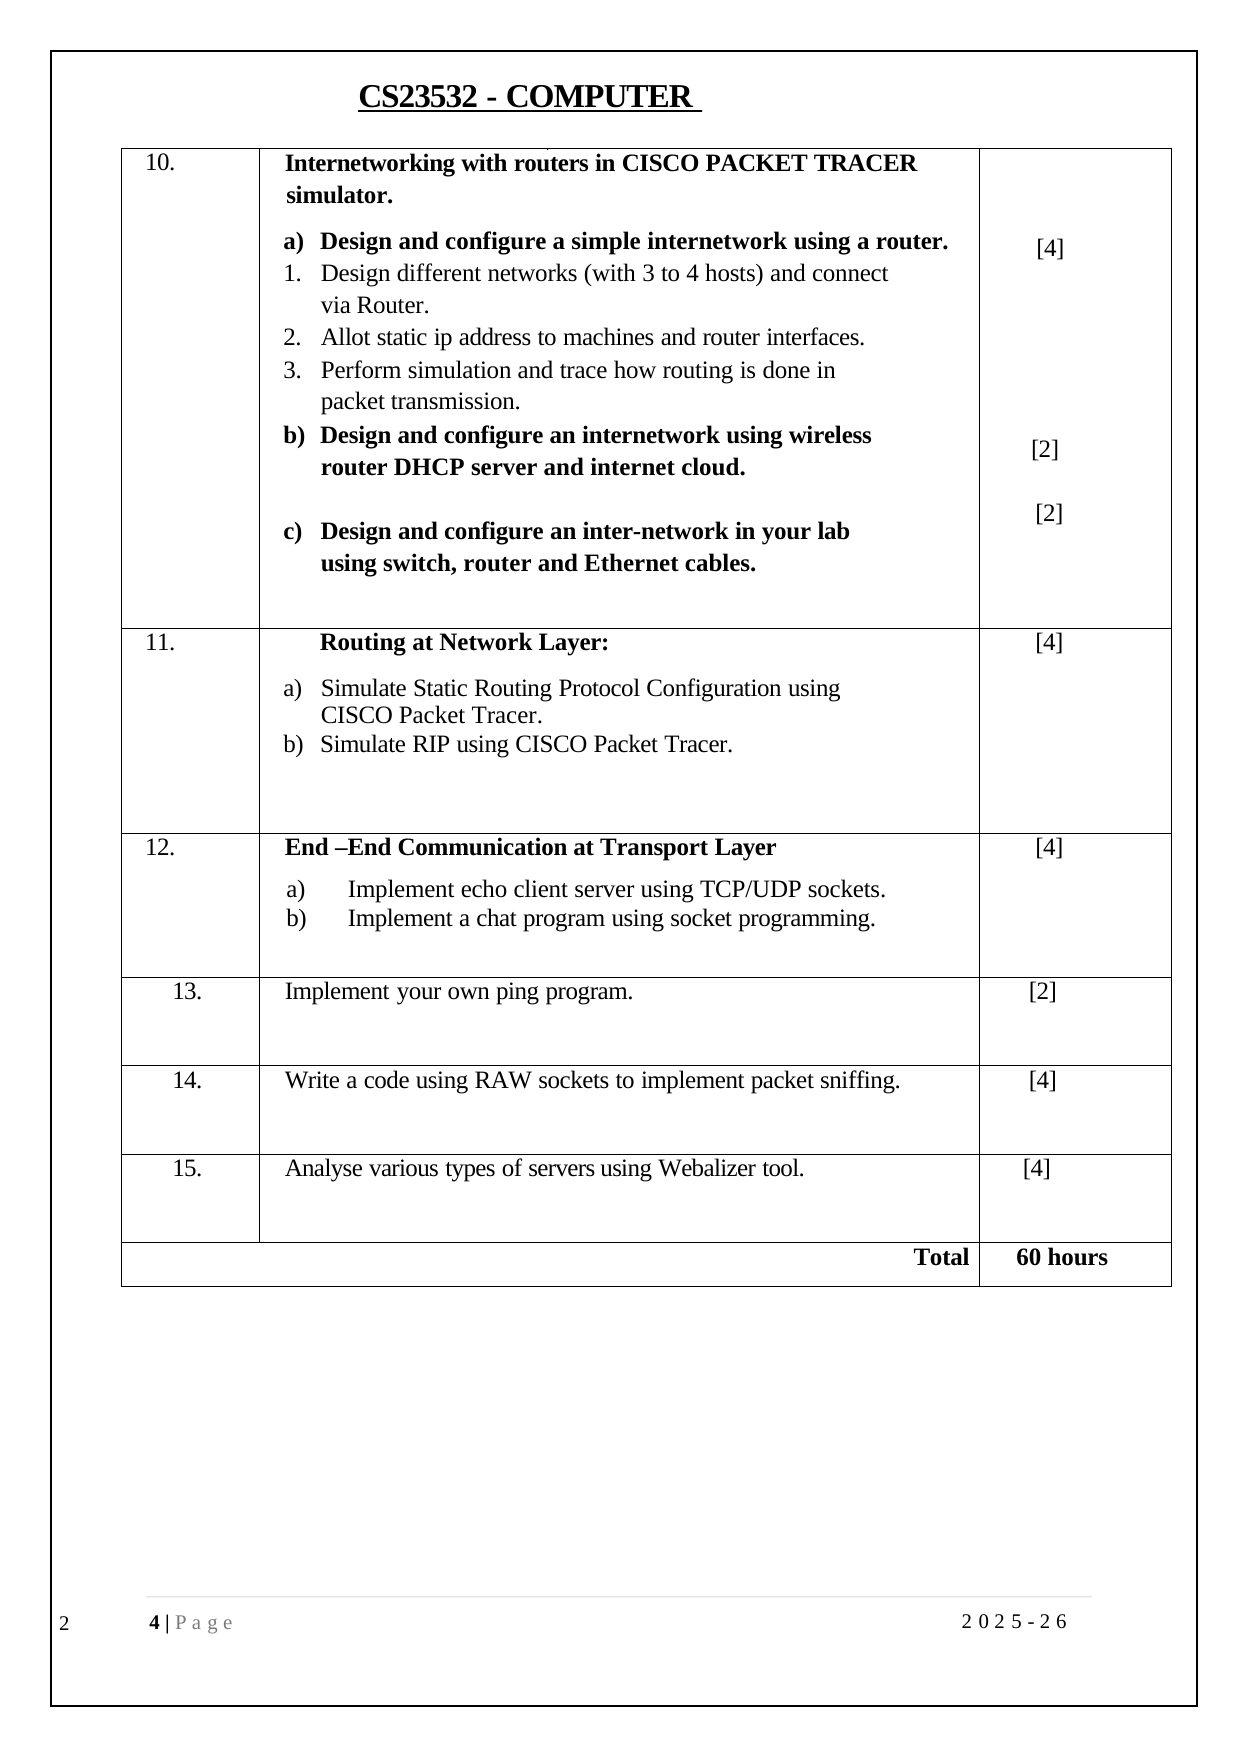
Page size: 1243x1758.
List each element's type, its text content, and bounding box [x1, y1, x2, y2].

table_cell End –End Communication at Transport Layer Implement echo client server using TCP/UDP sockets. Implement a chat program using socket programming. [260, 834, 979, 977]
table_cell Analyse various types of servers using Webalizer tool. [260, 1155, 979, 1242]
table_cell Implement your own ping program. [260, 978, 979, 1065]
table_cell 60 hours [980, 1243, 1171, 1286]
table_cell 14. [122, 1066, 259, 1154]
table_cell Routing at Network Layer: Simulate Static Routing Protocol Configuration using CISCO Packet Tracer. Simulate RIP using CISCO Packet Tracer. [260, 629, 979, 833]
table_cell 15. [122, 1155, 259, 1242]
table_cell [4] [980, 629, 1171, 833]
table_cell 13. [122, 978, 259, 1065]
table_cell [4] [980, 1155, 1171, 1242]
table_header [4] [2] [2] [980, 149, 1171, 628]
table_header 10. [122, 149, 259, 628]
table_cell 11. [122, 629, 259, 833]
table_cell Total [122, 1243, 979, 1286]
table_cell Write a code using RAW sockets to implement packet sniffing. [260, 1066, 979, 1154]
table_header Internetworking with routers in CISCO PACKET TRACER simulator. Design and configure a simple internetwork using a router. Design different networks (with 3 to 4 hosts) and connect via Router. Allot static ip address to machines and router interfaces. Perform simulation and trace how routing is done in packet transmission. Design and configure an internetwork using wireless router DHCP server and internet cloud. Design and configure an inter-network in your lab using switch, router and Ethernet cables. [260, 149, 979, 628]
table_cell [4] [980, 1066, 1171, 1154]
table_cell [4] [980, 834, 1171, 977]
table_cell 12. [122, 834, 259, 977]
table_cell [2] [980, 978, 1171, 1065]
